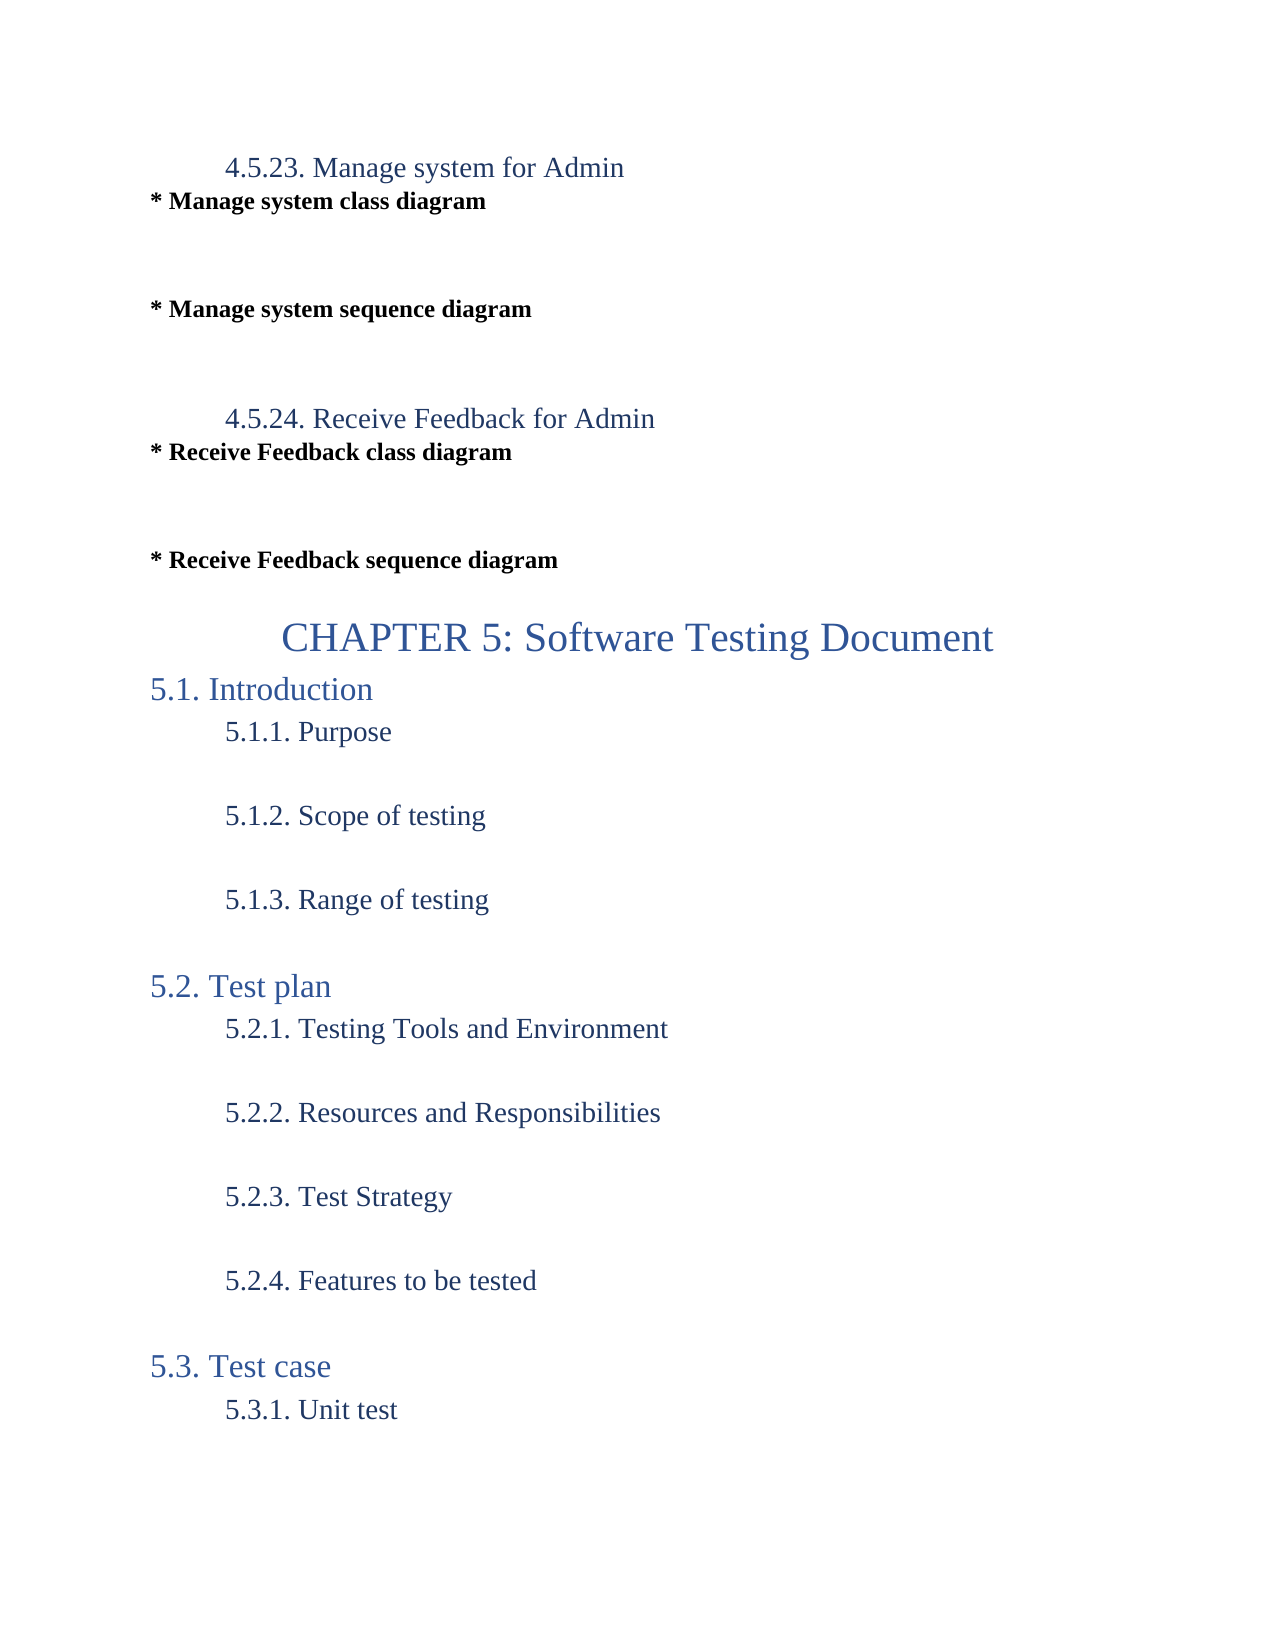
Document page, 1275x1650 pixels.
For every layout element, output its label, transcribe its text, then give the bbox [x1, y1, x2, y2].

subtitle CHAPTER 5: Software Testing Document [150, 613, 1125, 661]
text * Receive Feedback sequence diagram [150, 545, 1125, 573]
text * Manage system class diagram [150, 186, 1125, 215]
subtitle 5.1.1. Purpose [225, 714, 1125, 748]
subtitle 4.5.24. Receive Feedback for Admin [225, 401, 1125, 435]
subtitle 5.2.1. Testing Tools and Environment [225, 1011, 1125, 1045]
subtitle 5.2.4. Features to be tested [225, 1263, 1125, 1296]
subtitle 5.3. Test case [150, 1347, 1125, 1385]
subtitle 4.5.23. Manage system for Admin [225, 150, 1125, 183]
subtitle 5.1.3. Range of testing [225, 882, 1125, 916]
subtitle 5.1.2. Scope of testing [225, 798, 1125, 832]
subtitle 5.2.3. Test Strategy [225, 1179, 1125, 1213]
subtitle 5.2.2. Resources and Responsibilities [225, 1095, 1125, 1129]
text * Manage system sequence diagram [150, 294, 1125, 322]
subtitle 5.1. Introduction [150, 669, 1125, 707]
subtitle 5.3.1. Unit test [225, 1392, 1125, 1426]
subtitle 5.2. Test plan [150, 966, 1125, 1004]
text * Receive Feedback class diagram [150, 437, 1125, 466]
